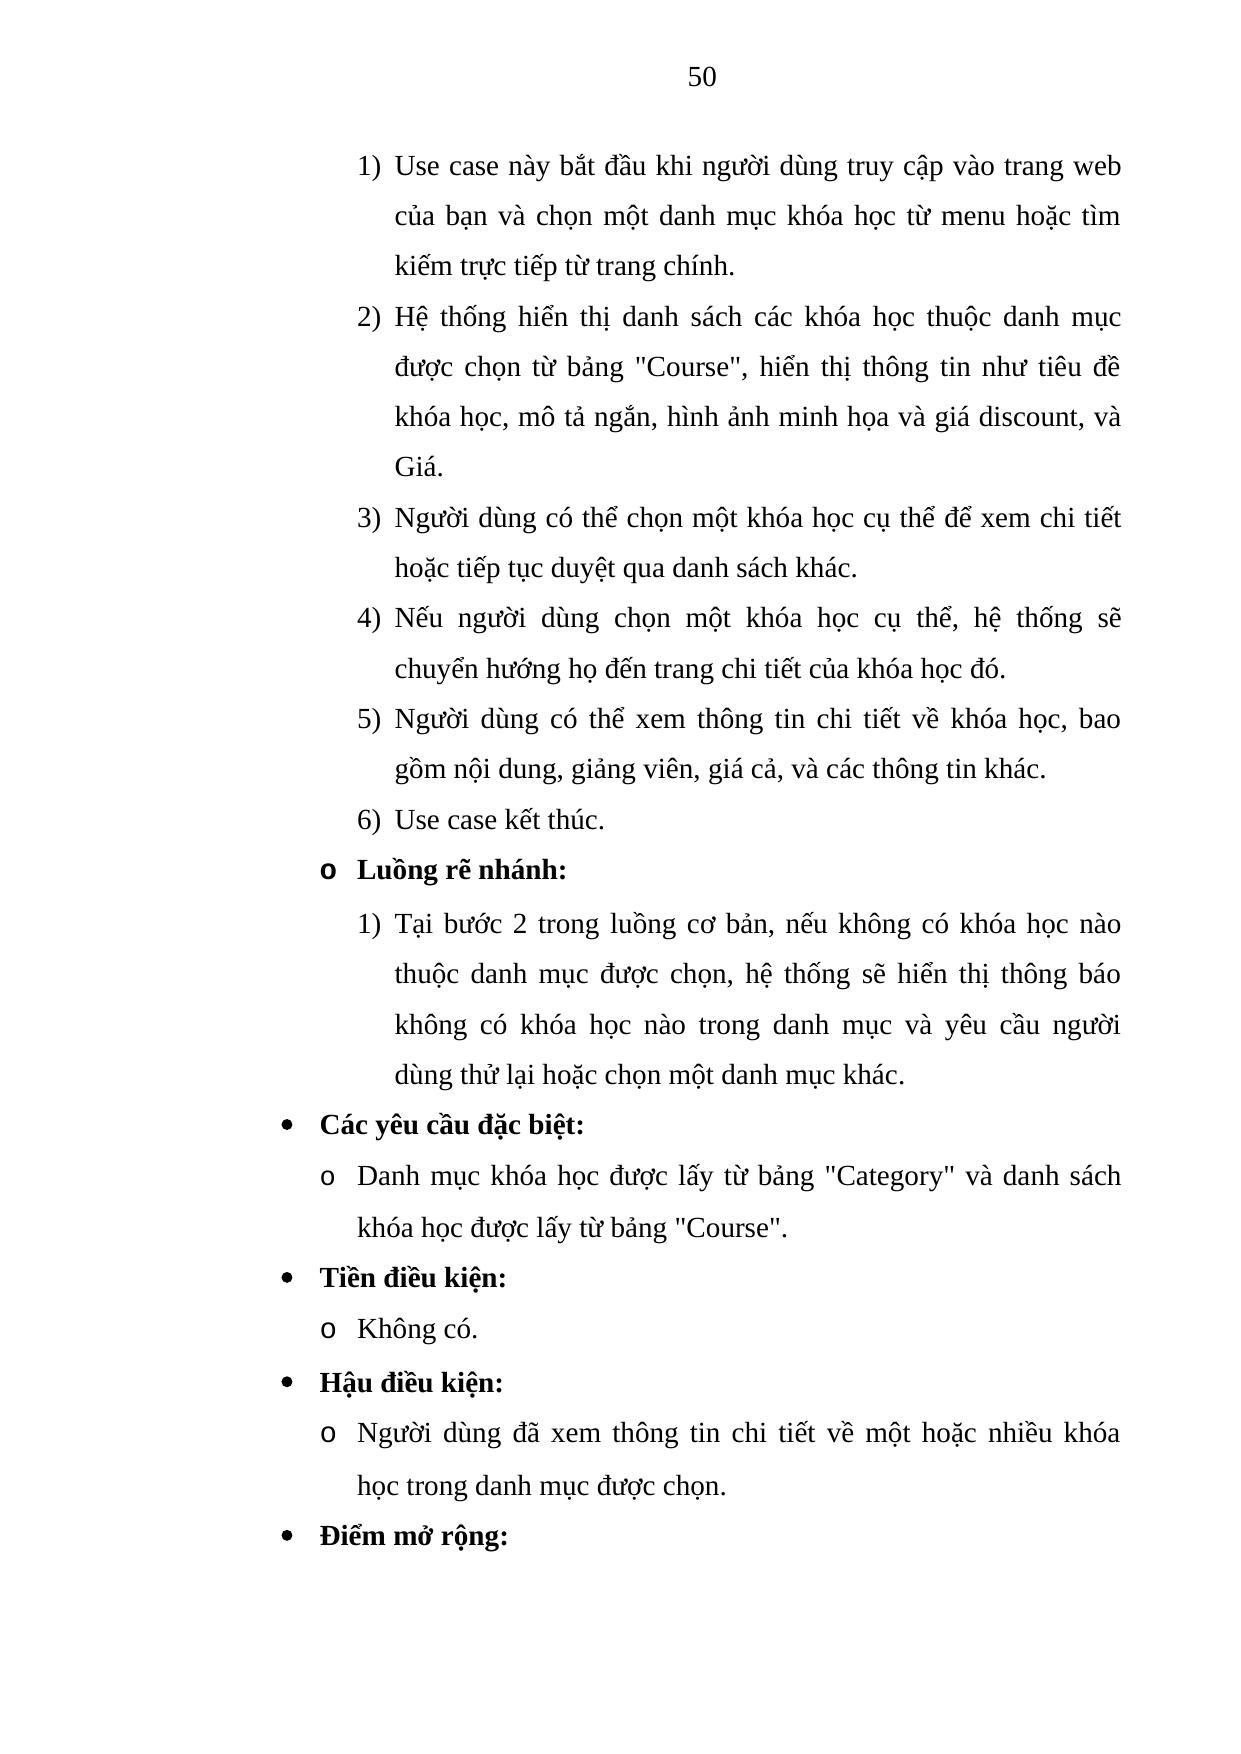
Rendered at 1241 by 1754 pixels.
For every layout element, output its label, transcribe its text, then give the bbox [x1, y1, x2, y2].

list Luồng rẽ nhánh: [319, 852, 1122, 888]
list Tiền điều kiện: [282, 1260, 1122, 1294]
list Điểm mở rộng: [282, 1518, 1122, 1552]
list Người dùng đã xem thông tin chi tiết về một hoặc nhiều khóa học trong danh mục được chọn. [319, 1415, 1122, 1502]
list Nếu người dùng chọn một khóa học cụ thể, hệ thống sẽ chuyển hướng họ đến trang chi tiết của khóa học đó. [357, 601, 1122, 684]
list Hậu điều kiện: [282, 1365, 1122, 1398]
list Người dùng có thể xem thông tin chi tiết về khóa học, bao gồm nội dung, giảng viên, giá cả, và các thông tin khác. [357, 701, 1122, 785]
list Không có. [319, 1311, 1122, 1347]
list Các yêu cầu đặc biệt: [282, 1107, 1122, 1141]
list Tại bước 2 trong luồng cơ bản, nếu không có khóa học nào thuộc danh mục được chọn, hệ thống sẽ hiển thị thông báo không có khóa học nào trong danh mục và yêu cầu người dùng thử lại hoặc chọn một danh mục khác. [357, 906, 1122, 1091]
list Danh mục khóa học được lấy từ bảng "Category" và danh sách khóa học được lấy từ bảng "Course". [319, 1158, 1122, 1243]
list Use case này bắt đầu khi người dùng truy cập vào trang web của bạn và chọn một danh mục khóa học từ menu hoặc tìm kiếm trực tiếp từ trang chính. [357, 148, 1122, 282]
list Người dùng có thể chọn một khóa học cụ thể để xem chi tiết hoặc tiếp tục duyệt qua danh sách khác. [357, 500, 1122, 584]
list Use case kết thúc. [357, 802, 1122, 835]
list Hệ thống hiển thị danh sách các khóa học thuộc danh mục được chọn từ bảng "Course", hiển thị thông tin như tiêu đề khóa học, mô tả ngắn, hình ảnh minh họa và giá discount, và Giá. [357, 299, 1122, 483]
